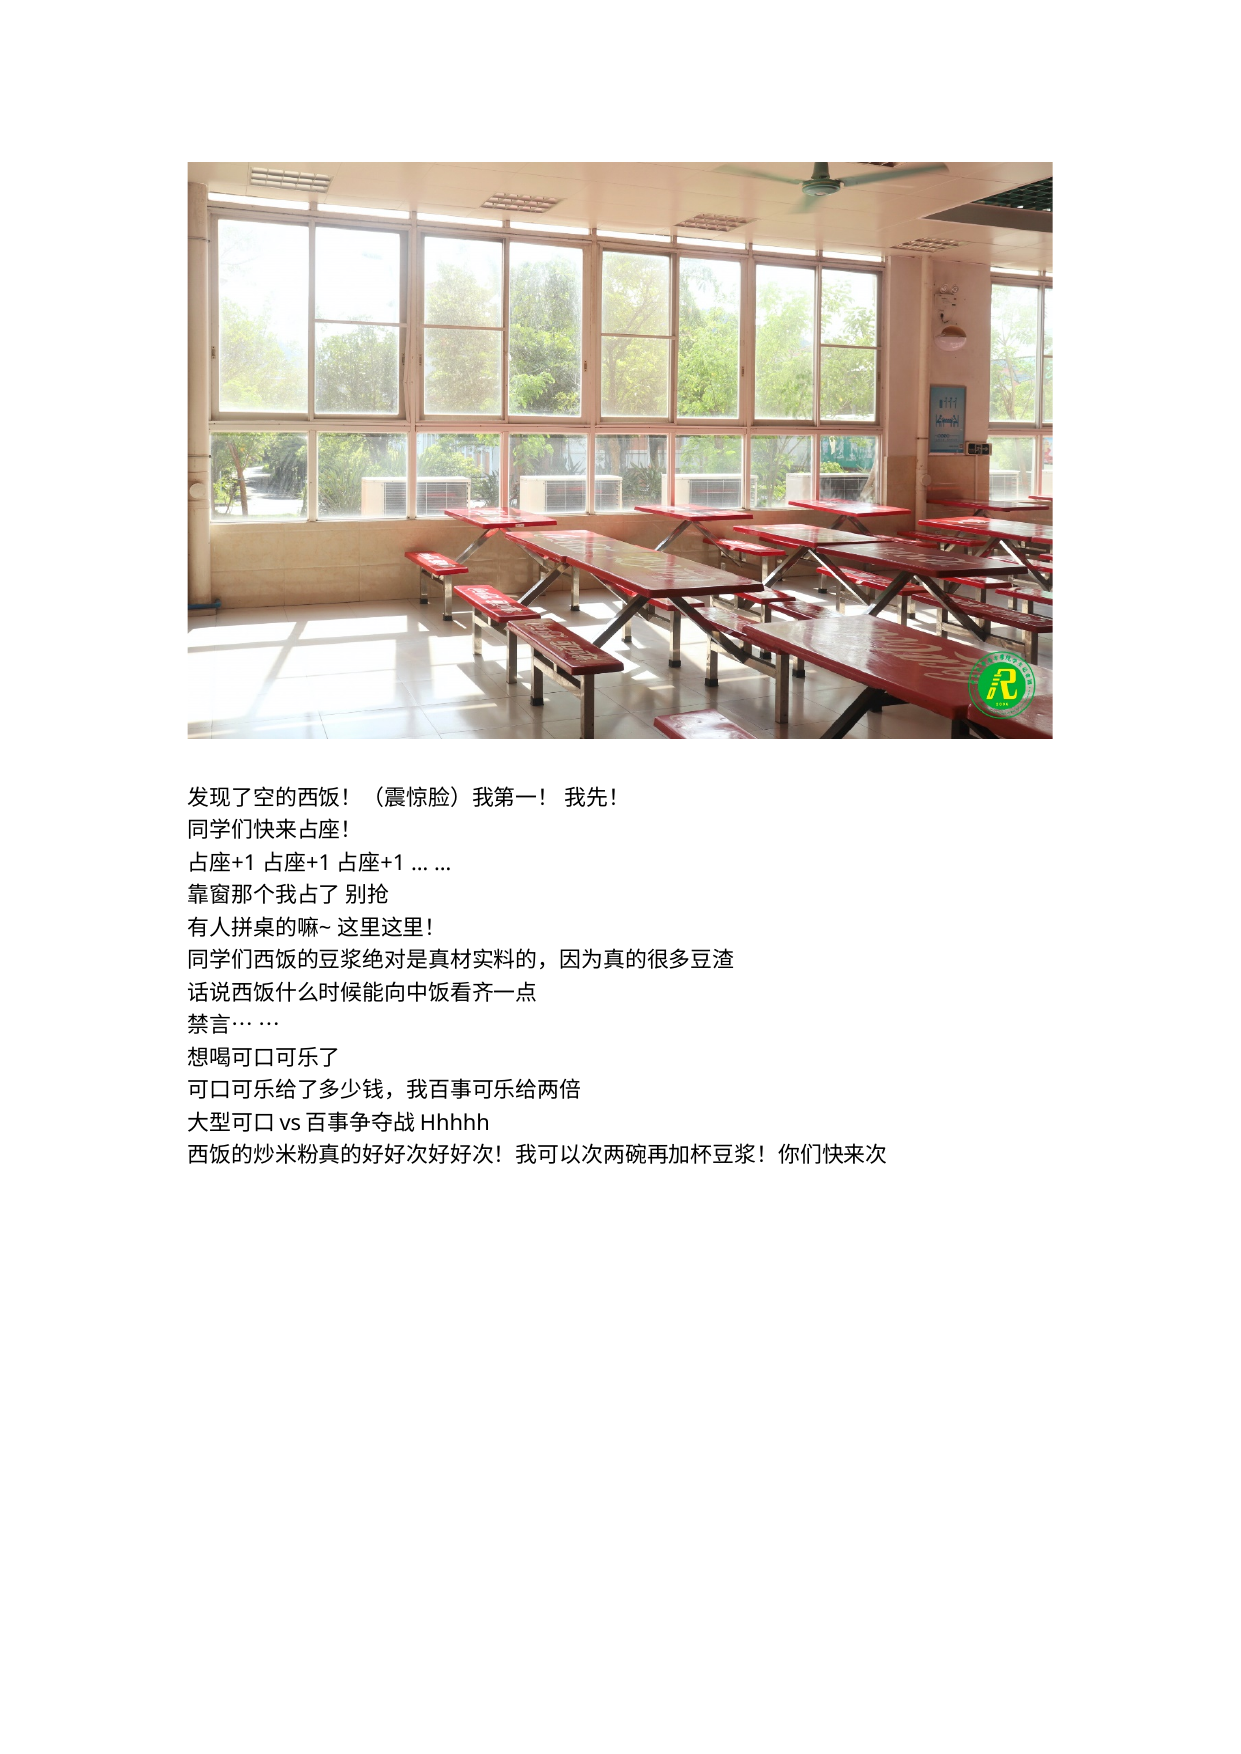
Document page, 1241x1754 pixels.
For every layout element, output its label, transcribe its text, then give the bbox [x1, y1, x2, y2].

text 同学们快来占座！ [187, 812, 1053, 844]
text 大型可口vs百事争夺战 Hhhhh [187, 1104, 1053, 1137]
text 发现了空的西饭！（震惊脸）我第一！ 我先！ [187, 779, 1053, 812]
text 禁言… … [187, 1007, 1053, 1039]
text 有人拼桌的嘛~ 这里这里！ [187, 909, 1053, 942]
text 可口可乐给了多少钱，我百事可乐给两倍 [187, 1072, 1053, 1104]
text 想喝可口可乐了 [187, 1039, 1053, 1072]
text 同学们西饭的豆浆绝对是真材实料的，因为真的很多豆渣 [187, 942, 1053, 974]
picture [187, 162, 1053, 739]
text 西饭的炒米粉真的好好次好好次！我可以次两碗再加杯豆浆！你们快来次 [187, 1137, 1053, 1169]
text 靠窗那个我占了 别抢 [187, 877, 1053, 909]
text 话说西饭什么时候能向中饭看齐一点 [187, 974, 1053, 1007]
text 占座+1 占座+1 占座+1 … … [187, 844, 1053, 877]
